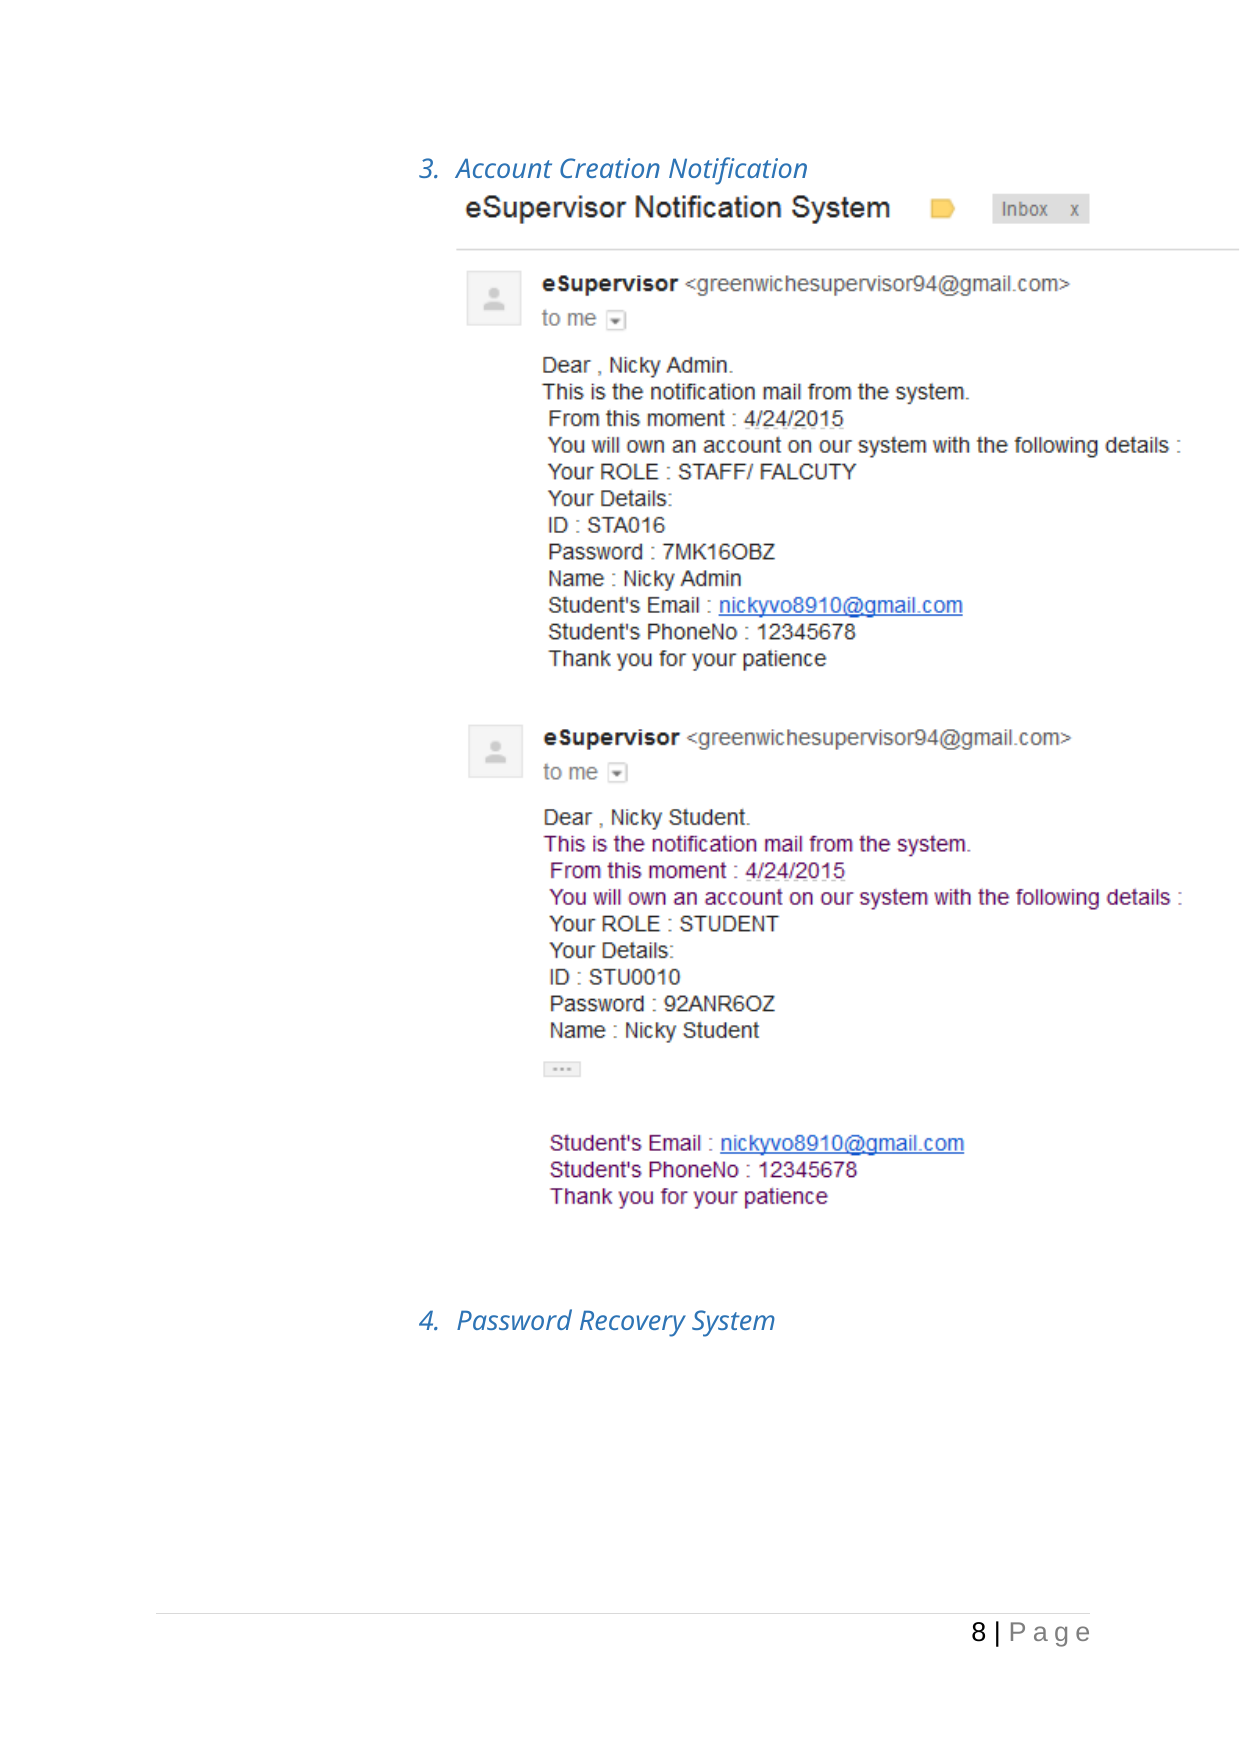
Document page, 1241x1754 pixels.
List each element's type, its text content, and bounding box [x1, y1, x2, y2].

subtitle Account Creation Notification [419, 150, 1090, 187]
picture [456, 191, 1241, 1259]
subtitle Password Recovery System [419, 1302, 1090, 1338]
